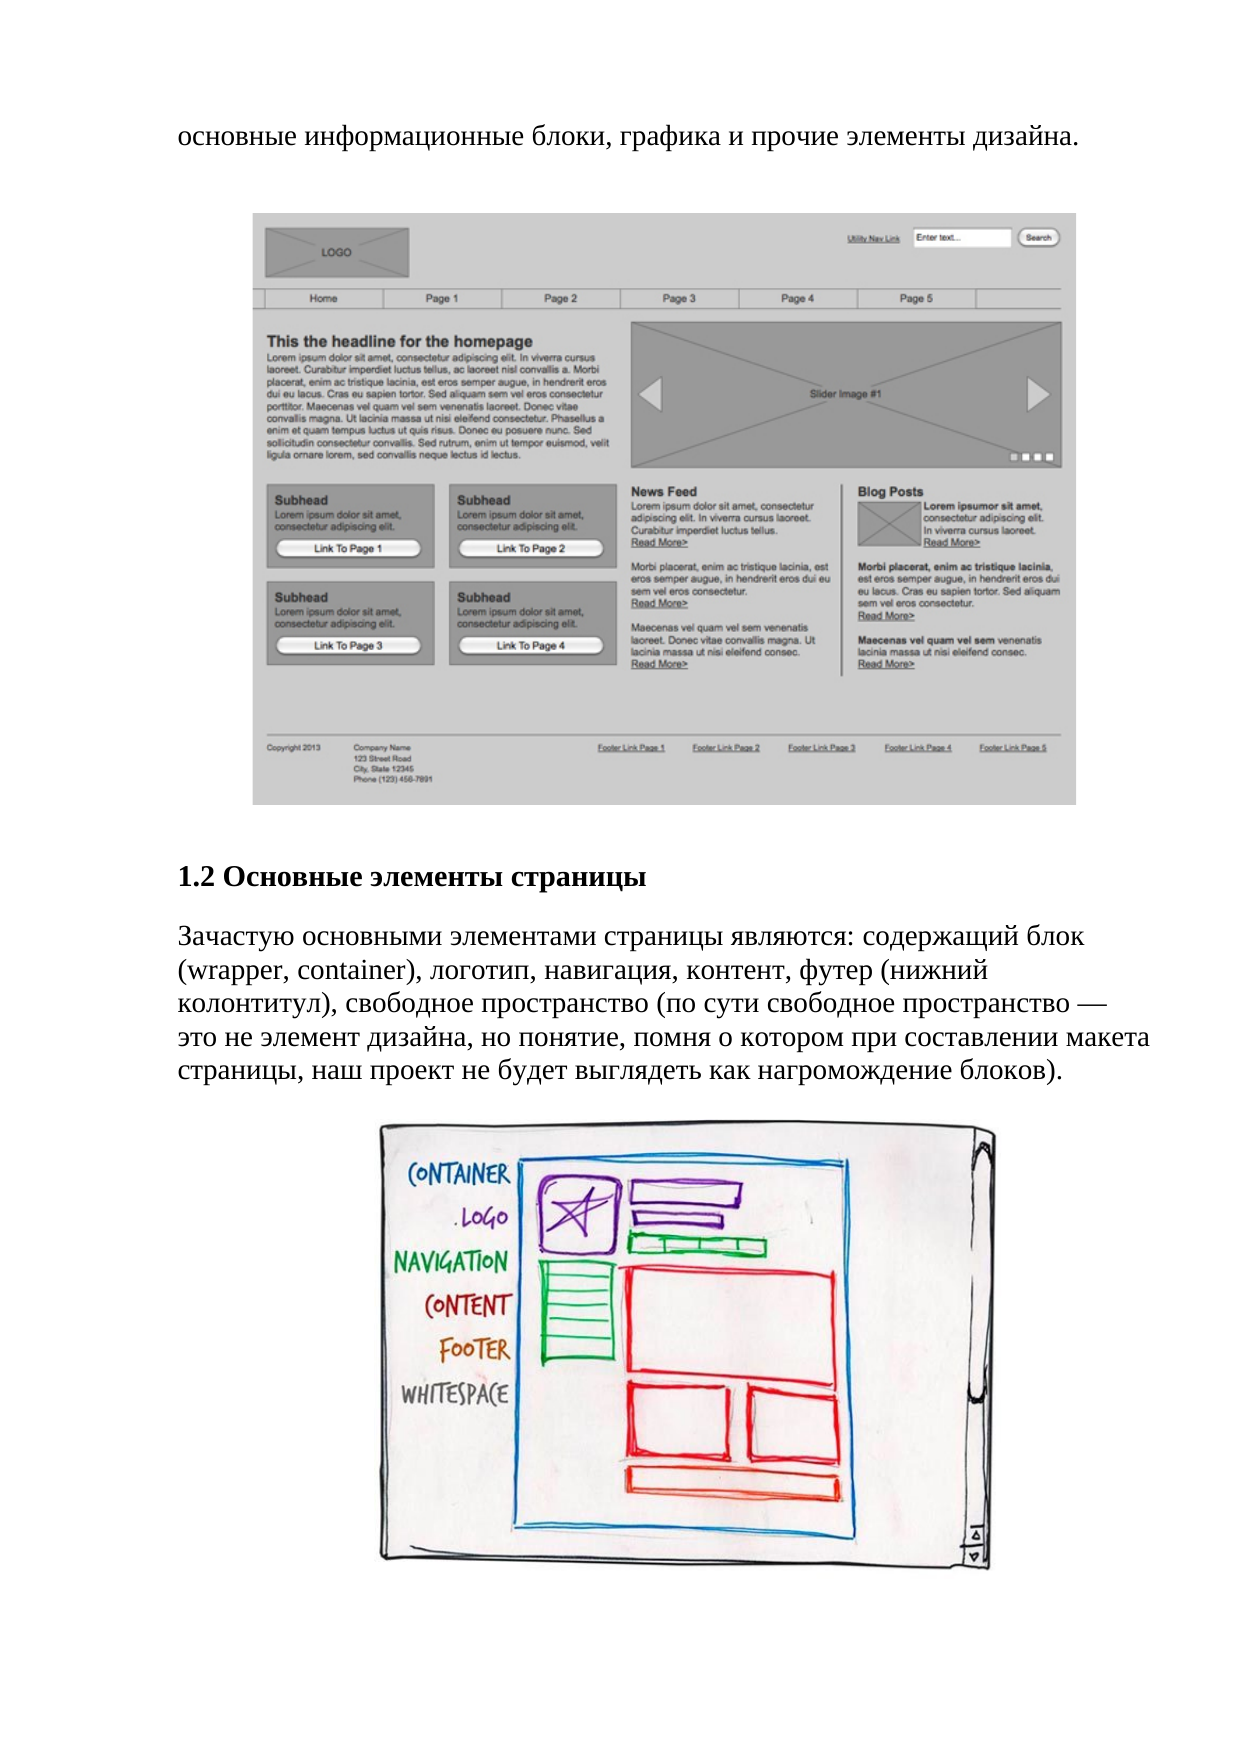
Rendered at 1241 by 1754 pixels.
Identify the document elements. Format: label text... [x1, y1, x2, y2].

picture [252, 213, 1077, 805]
picture [374, 1119, 1002, 1579]
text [177, 893, 1152, 1585]
text 1.2 Основные элементы страницы [177, 858, 1152, 893]
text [177, 118, 1152, 213]
